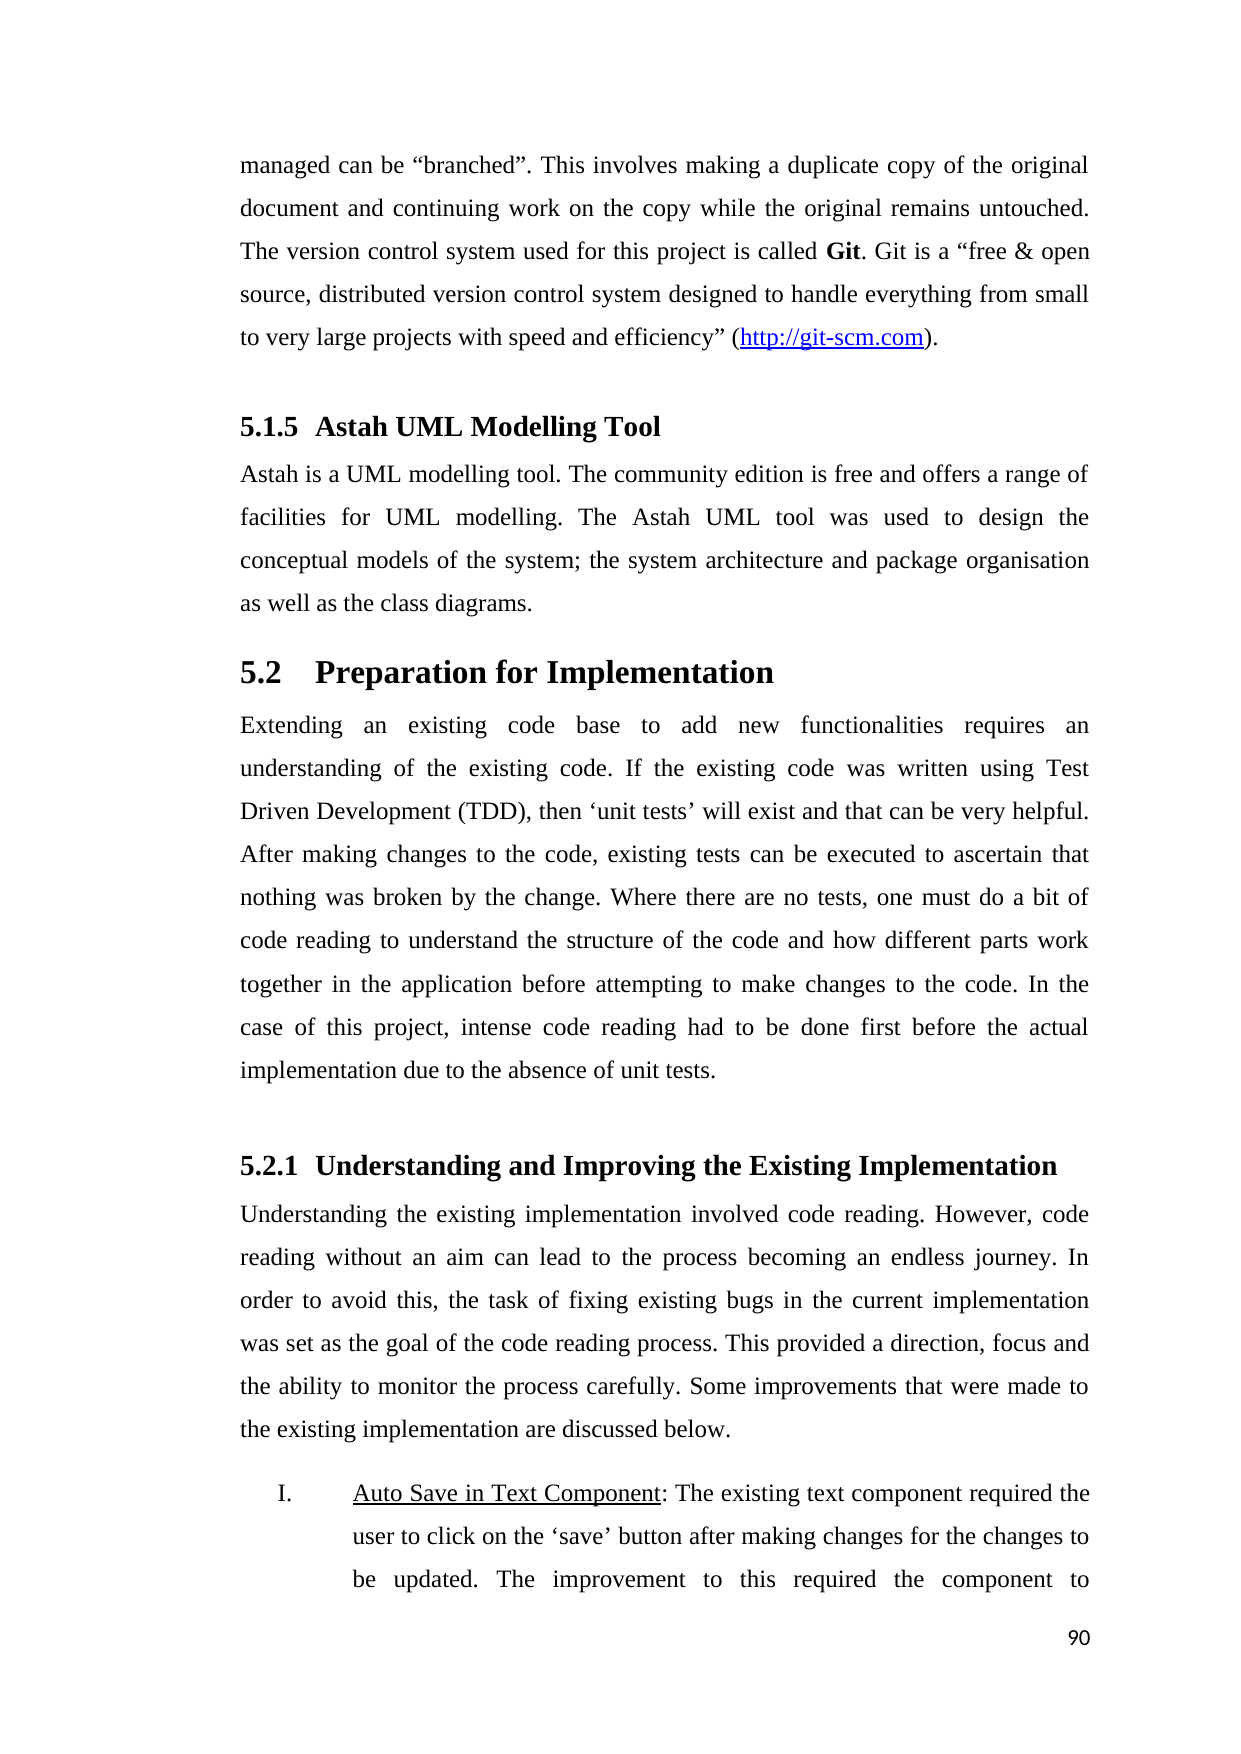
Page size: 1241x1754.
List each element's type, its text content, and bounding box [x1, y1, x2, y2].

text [240, 150, 1090, 351]
text Astah is a UML modelling tool. The community edition is free and offers a range of facilities for UML modelling. The Astah UML tool was used to design the conceptual models of the system; the system architecture and package organisation as well as the class diagrams. [240, 459, 1090, 617]
subtitle 5.2 Preparation for Implementation [240, 652, 1090, 691]
subtitle 5.2.1 Understanding and Improving the Existing Implementation [240, 1098, 1090, 1182]
text Understanding the existing implementation involved code reading. However, code reading without an aim can lead to the process becoming an endless journey. In order to avoid this, the task of fixing existing bugs in the current implementation was set as the goal of the code reading process. This provided a direction, focus and the ability to monitor the process carefully. Some improvements that were made to the existing implementation are discussed below. [240, 1199, 1090, 1443]
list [277, 1478, 1090, 1593]
text Extending an existing code base to add new functionalities requires an understanding of the existing code. If the existing code was written using Test Driven Development (TDD), then ‘unit tests’ will exist and that can be very helpful. After making changes to the code, existing tests can be executed to ascertain that nothing was broken by the change. Where there are no tests, one must do a bit of code reading to understand the structure of the code and how different parts work together in the application before attempting to make changes to the code. In the case of this project, intense code reading had to be done first before the actual implementation due to the absence of unit tests. [240, 710, 1090, 1084]
subtitle 5.1.5 Astah UML Modelling Tool [240, 409, 1090, 442]
